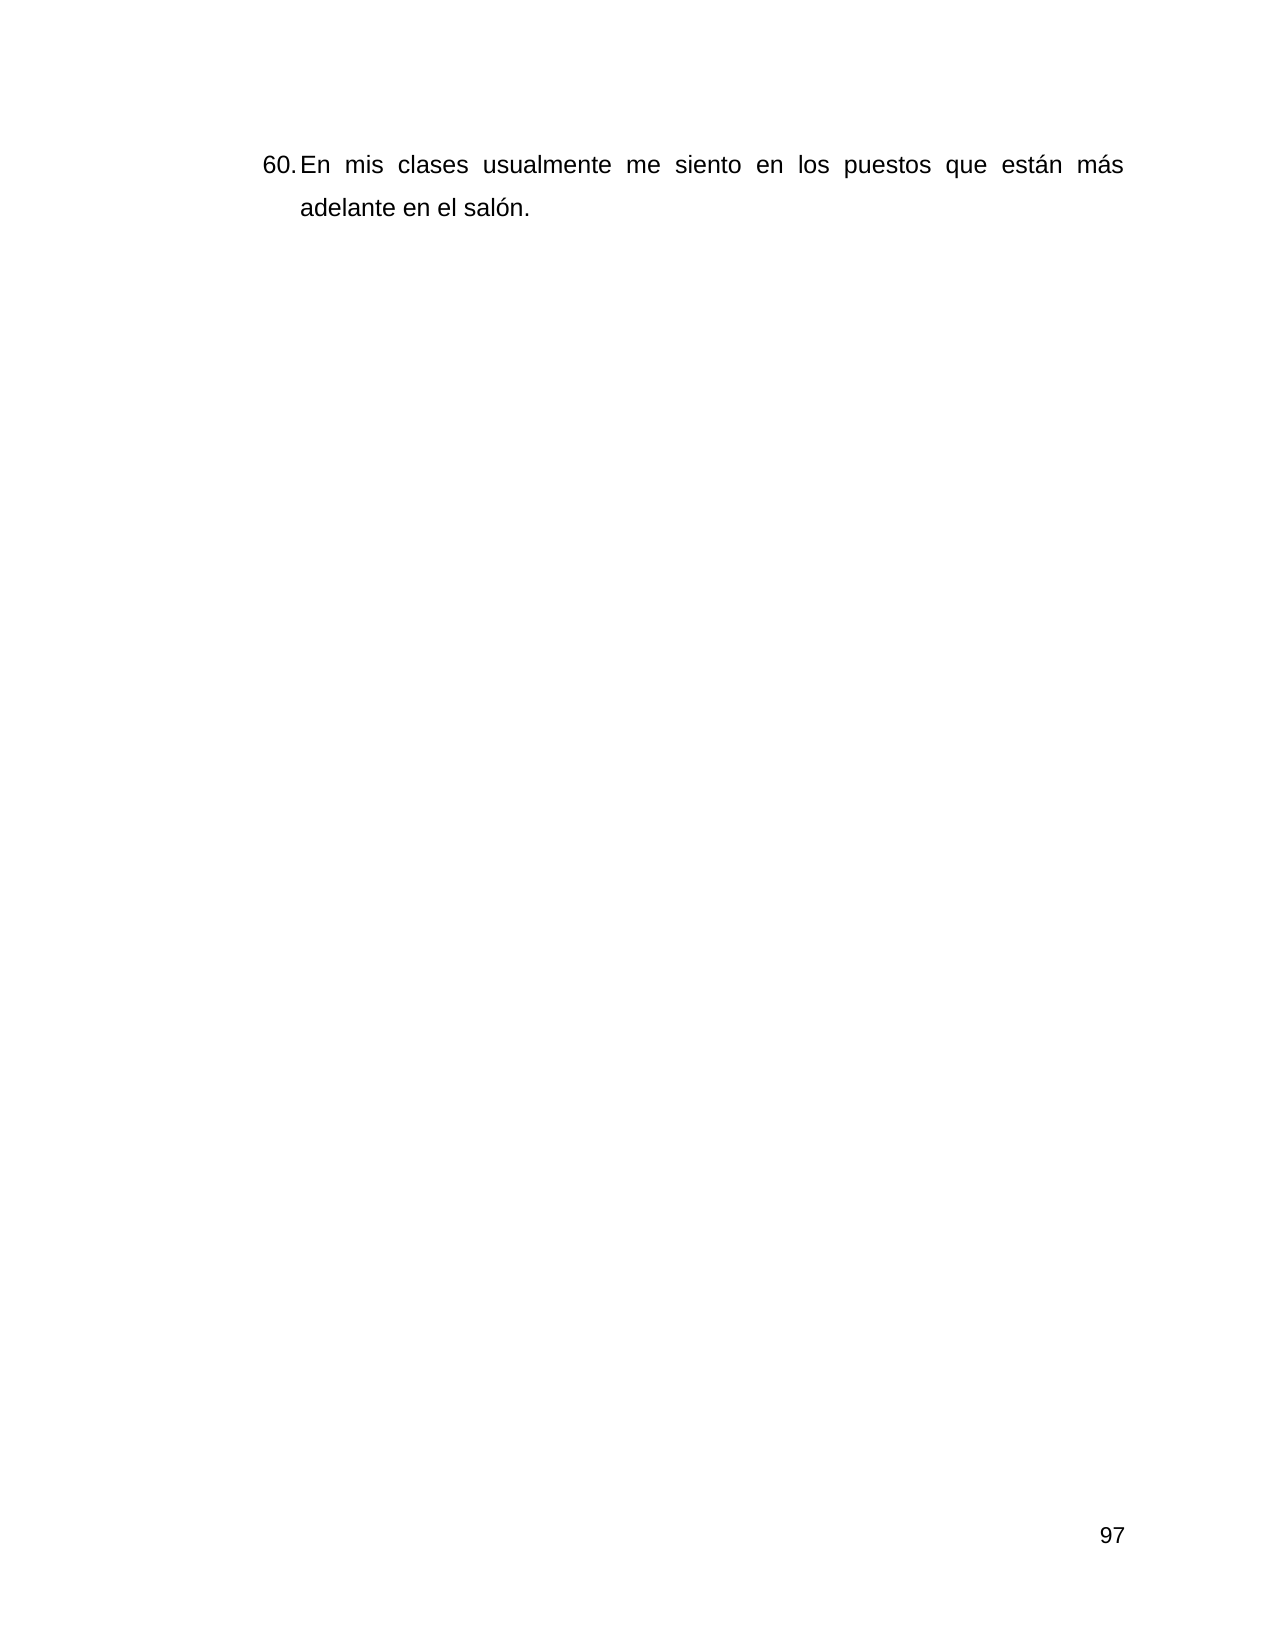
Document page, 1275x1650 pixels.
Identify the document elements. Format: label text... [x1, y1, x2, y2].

list En mis clases usualmente me siento en los puestos que están más adelante en el salón. [262, 150, 1125, 222]
